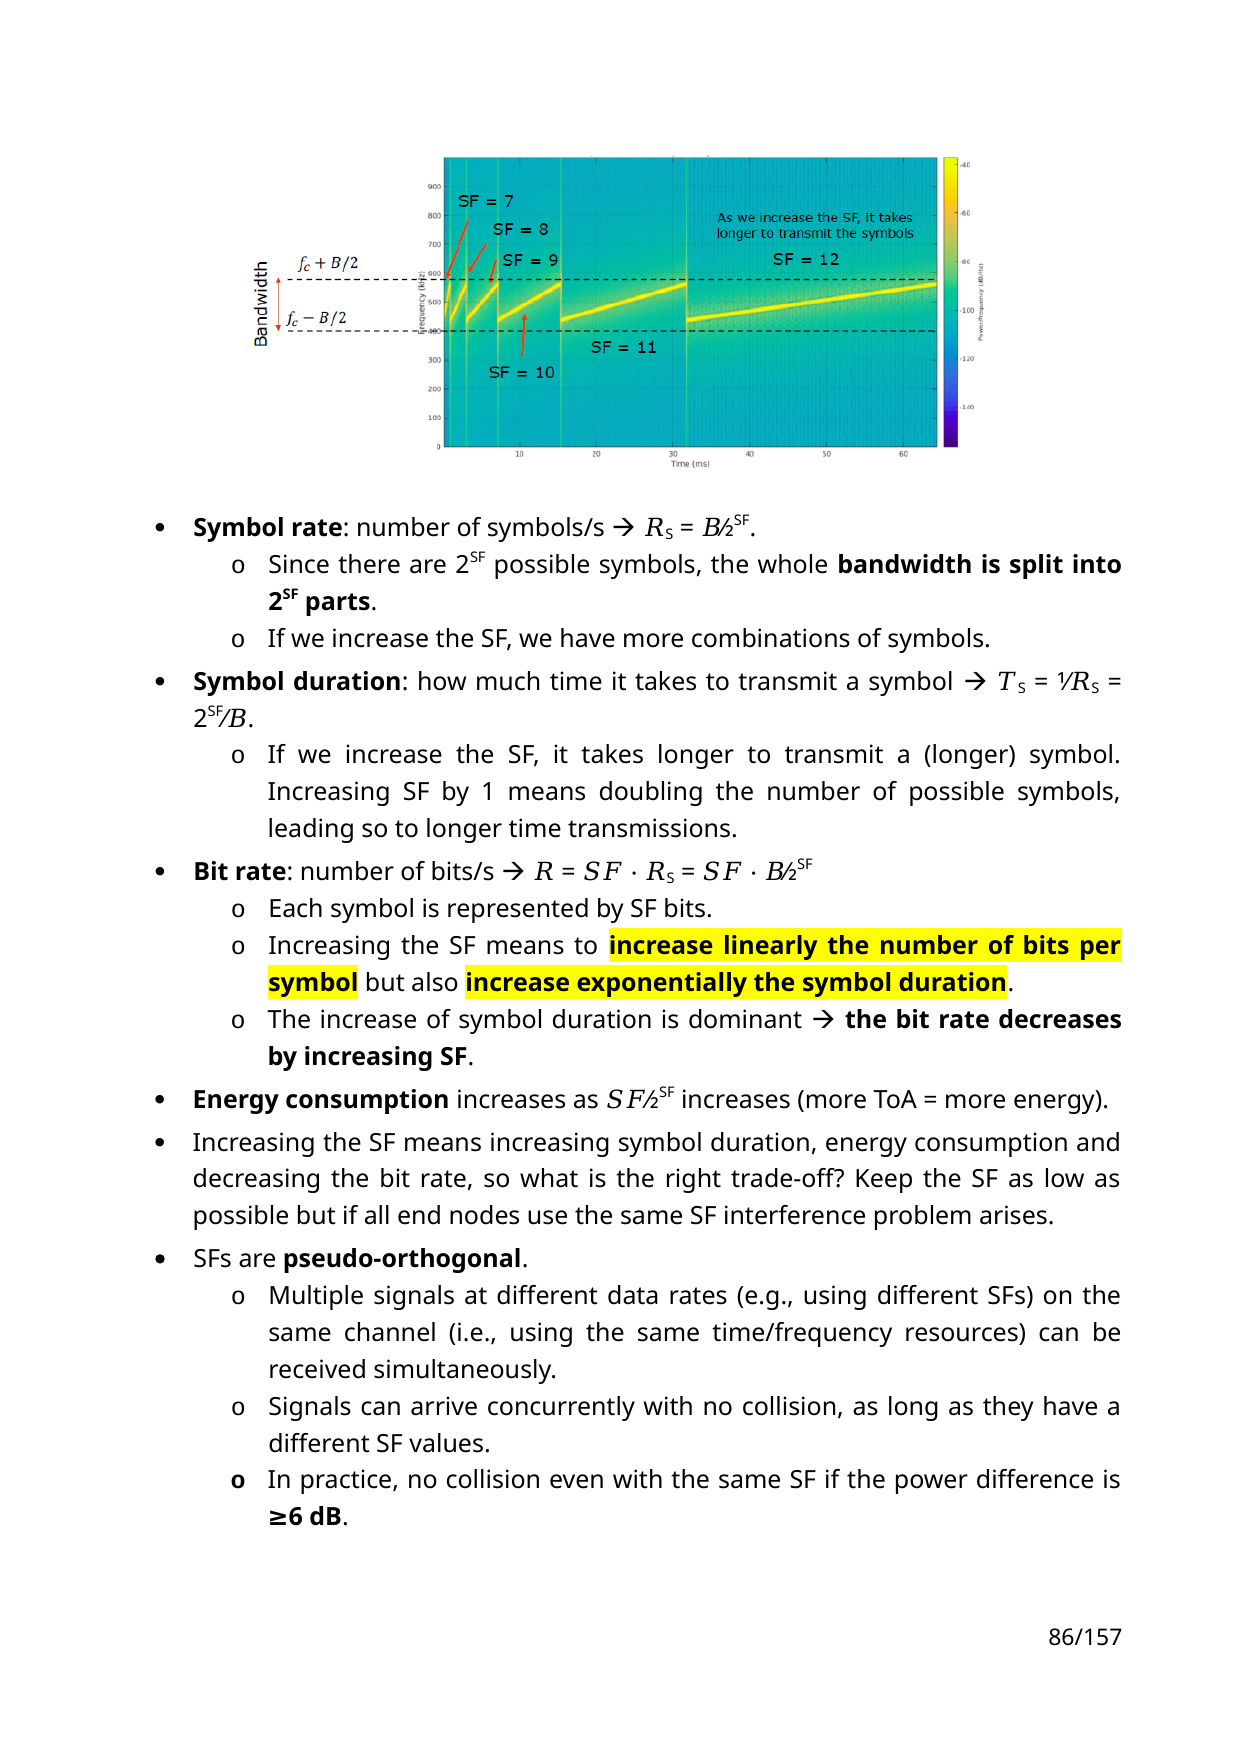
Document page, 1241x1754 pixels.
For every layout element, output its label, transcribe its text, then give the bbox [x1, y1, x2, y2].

list Since there are 2SF possible symbols, the whole bandwidth is split into 2SF parts. [231, 547, 1122, 618]
list Bit rate: number of bits/s 𝑅 = 𝑆𝐹 ⋅ 𝑅S = 𝑆𝐹 ⋅ 𝐵⁄2SF [156, 854, 1122, 888]
list SFs are pseudo-orthogonal. [156, 1241, 1122, 1275]
list Energy consumption increases as 𝑆𝐹⁄2SF increases (more ToA = more energy). [155, 1081, 1122, 1115]
list Symbol duration: how much time it takes to transmit a symbol 𝑇S = 1⁄𝑅S = 2SF⁄𝐵. [156, 663, 1122, 734]
list Increasing the SF means to increase linearly the number of bits per symbol but also increase exponentially the symbol duration. [231, 928, 1122, 999]
list Increasing the SF means increasing symbol duration, energy consumption and decreasing the bit rate, so what is the right trade-off? Keep the SF as low as possible but if all end nodes use the same SF interference problem arises. [155, 1124, 1122, 1232]
list The increase of symbol duration is dominant the bit rate decreases by increasing SF. [230, 1001, 1122, 1072]
list Each symbol is represented by SF bits. [231, 891, 1122, 925]
list Symbol rate: number of symbols/s 𝑅S = 𝐵⁄2SF. [156, 510, 1122, 544]
list If we increase the SF, we have more combinations of symbols. [230, 620, 1122, 654]
picture [240, 147, 1001, 471]
list Multiple signals at different data rates (e.g., using different SFs) on the same channel (i.e., using the same time/frequency resources) can be received simultaneously. [231, 1278, 1122, 1386]
list If we increase the SF, it takes longer to transmit a (longer) symbol. Increasing SF by 1 means doubling the number of possible symbols, leading so to longer time transmissions. [230, 737, 1122, 845]
list In practice, no collision even with the same SF if the power difference is ≥6 dB. [230, 1462, 1122, 1533]
list Signals can arrive concurrently with no collision, as long as they have a different SF values. [231, 1388, 1122, 1459]
